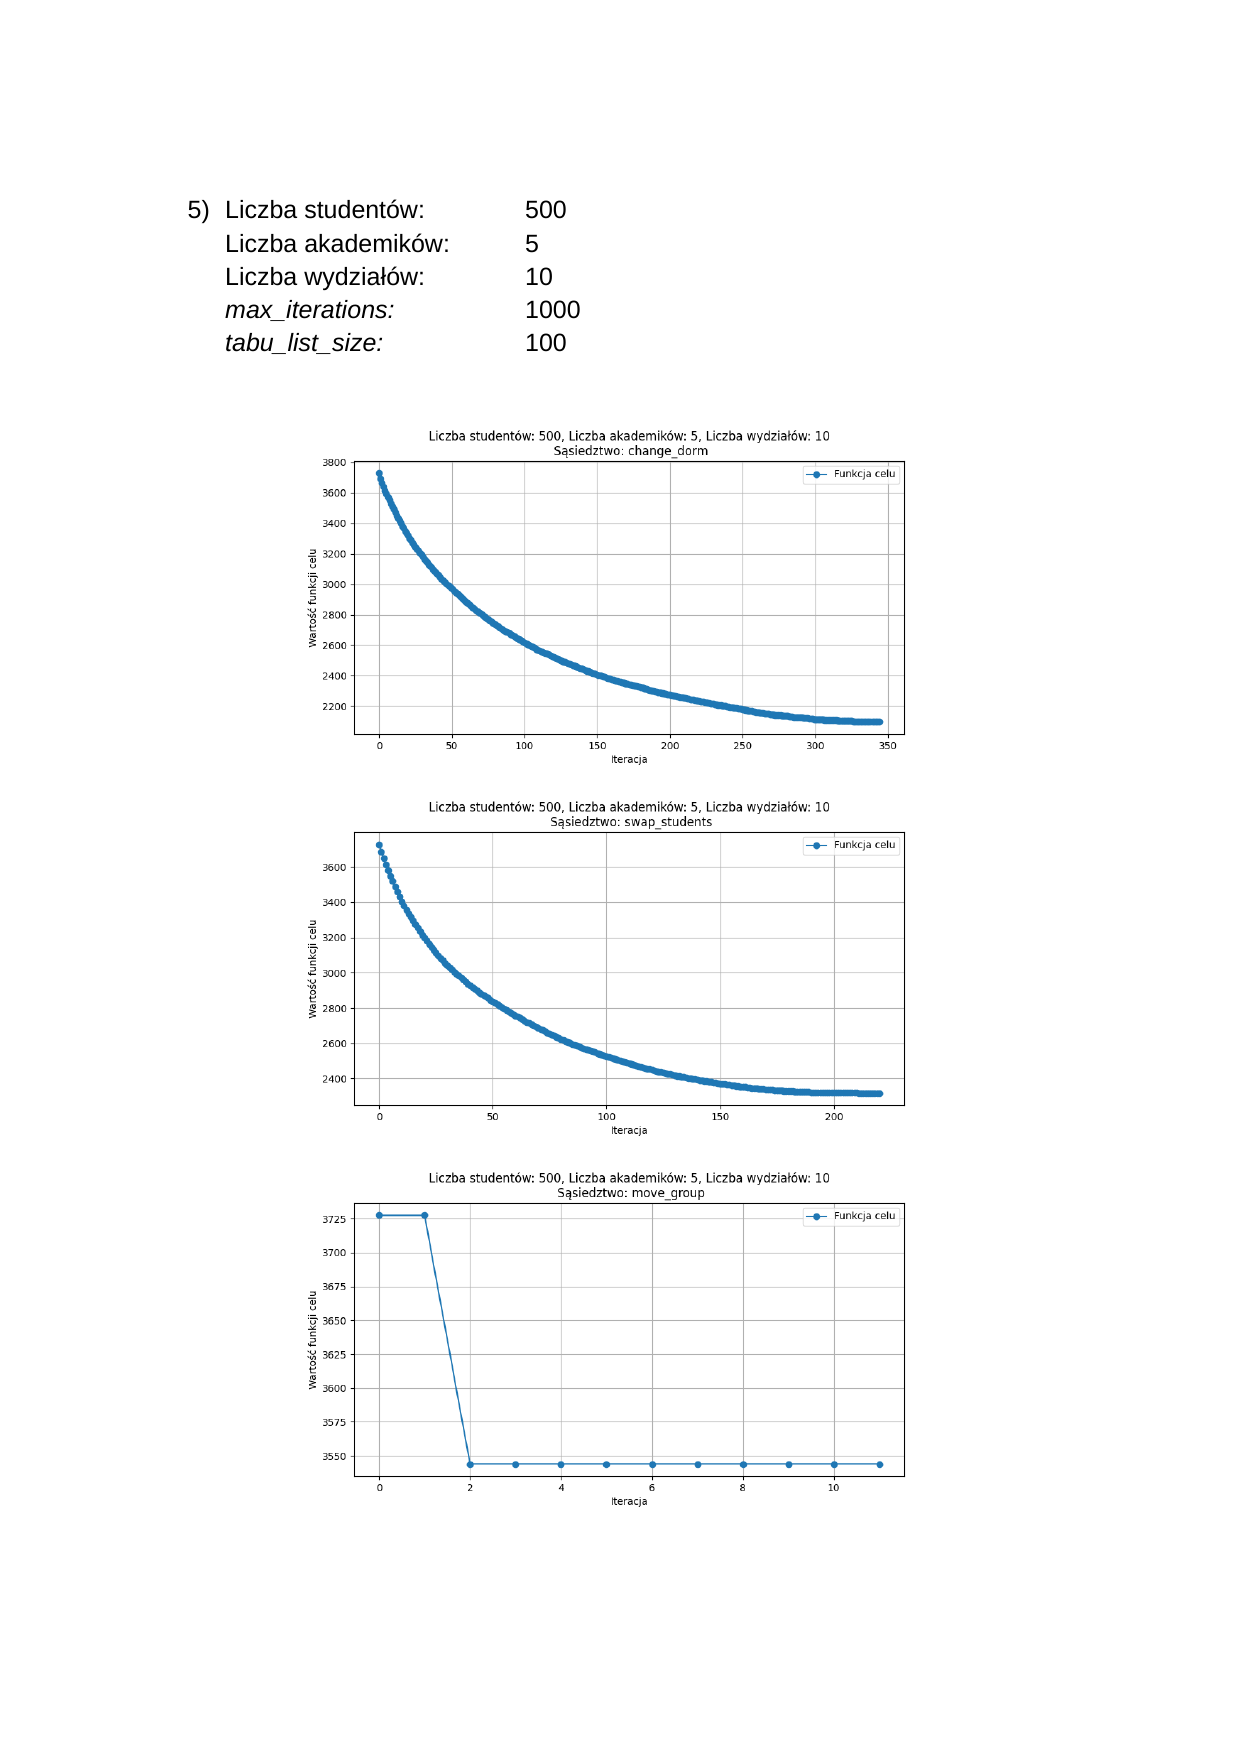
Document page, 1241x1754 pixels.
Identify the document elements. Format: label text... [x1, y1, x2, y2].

text max_iterations: 1000 [225, 294, 1090, 323]
text Liczba wydziałów: 10 [225, 262, 1090, 290]
picture [265, 418, 975, 773]
picture [265, 789, 975, 1144]
text Liczba akademików: 5 [225, 228, 1090, 257]
text tabu_list_size: 100 [225, 328, 1090, 356]
list Liczba studentów: 500 [187, 196, 1090, 224]
picture [265, 1160, 975, 1515]
